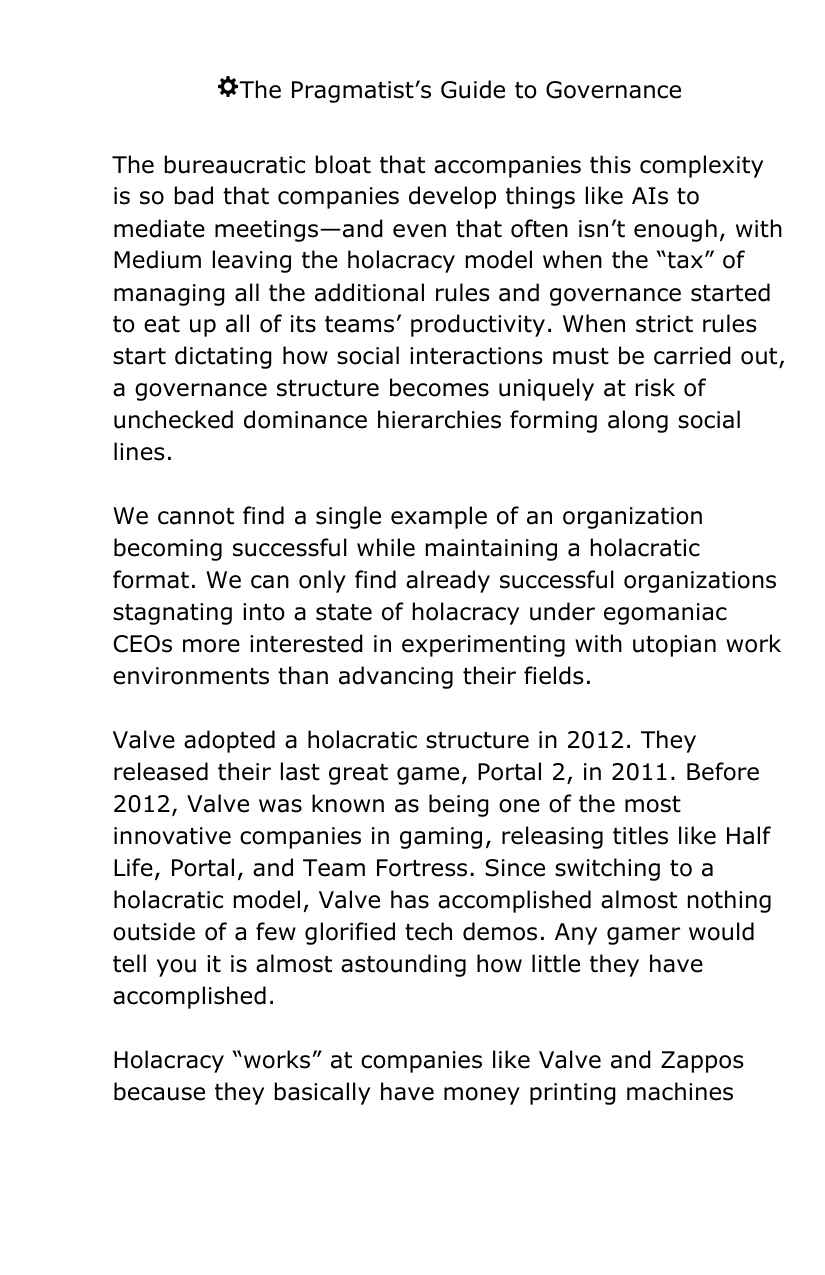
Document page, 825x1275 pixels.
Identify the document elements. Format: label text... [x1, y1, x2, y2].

picture [217, 75, 239, 98]
text The bureaucratic bloat that accompanies this complexity is so bad that companies develop things like AIs to mediate meetings—and even that often isn’t enough, with Medium leaving the holacracy model when the “tax” of managing all the additional rules and governance started to eat up all of its teams’ productivity. When strict rules start dictating how social interactions must be carried out, a governance structure becomes uniquely at risk of unchecked dominance hierarchies forming along social lines. [112, 150, 787, 466]
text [112, 1045, 787, 1105]
text We cannot find a single example of an organization becoming successful while maintaining a holacratic format. We can only find already successful organizations stagnating into a state of holacracy under egomaniac CEOs more interested in experimenting with utopian work environments than advancing their fields. [112, 502, 787, 689]
text Valve adopted a holacratic structure in 2012. They released their last great game, Portal 2, in 2011. Before 2012, Valve was known as being one of the most innovative companies in gaming, releasing titles like Half Life, Portal, and Team Fortress. Since switching to a holacratic model, Valve has accomplished almost nothing outside of a few glorified tech demos. Any gamer would tell you it is almost astounding how little they have accomplished. [112, 726, 787, 1009]
